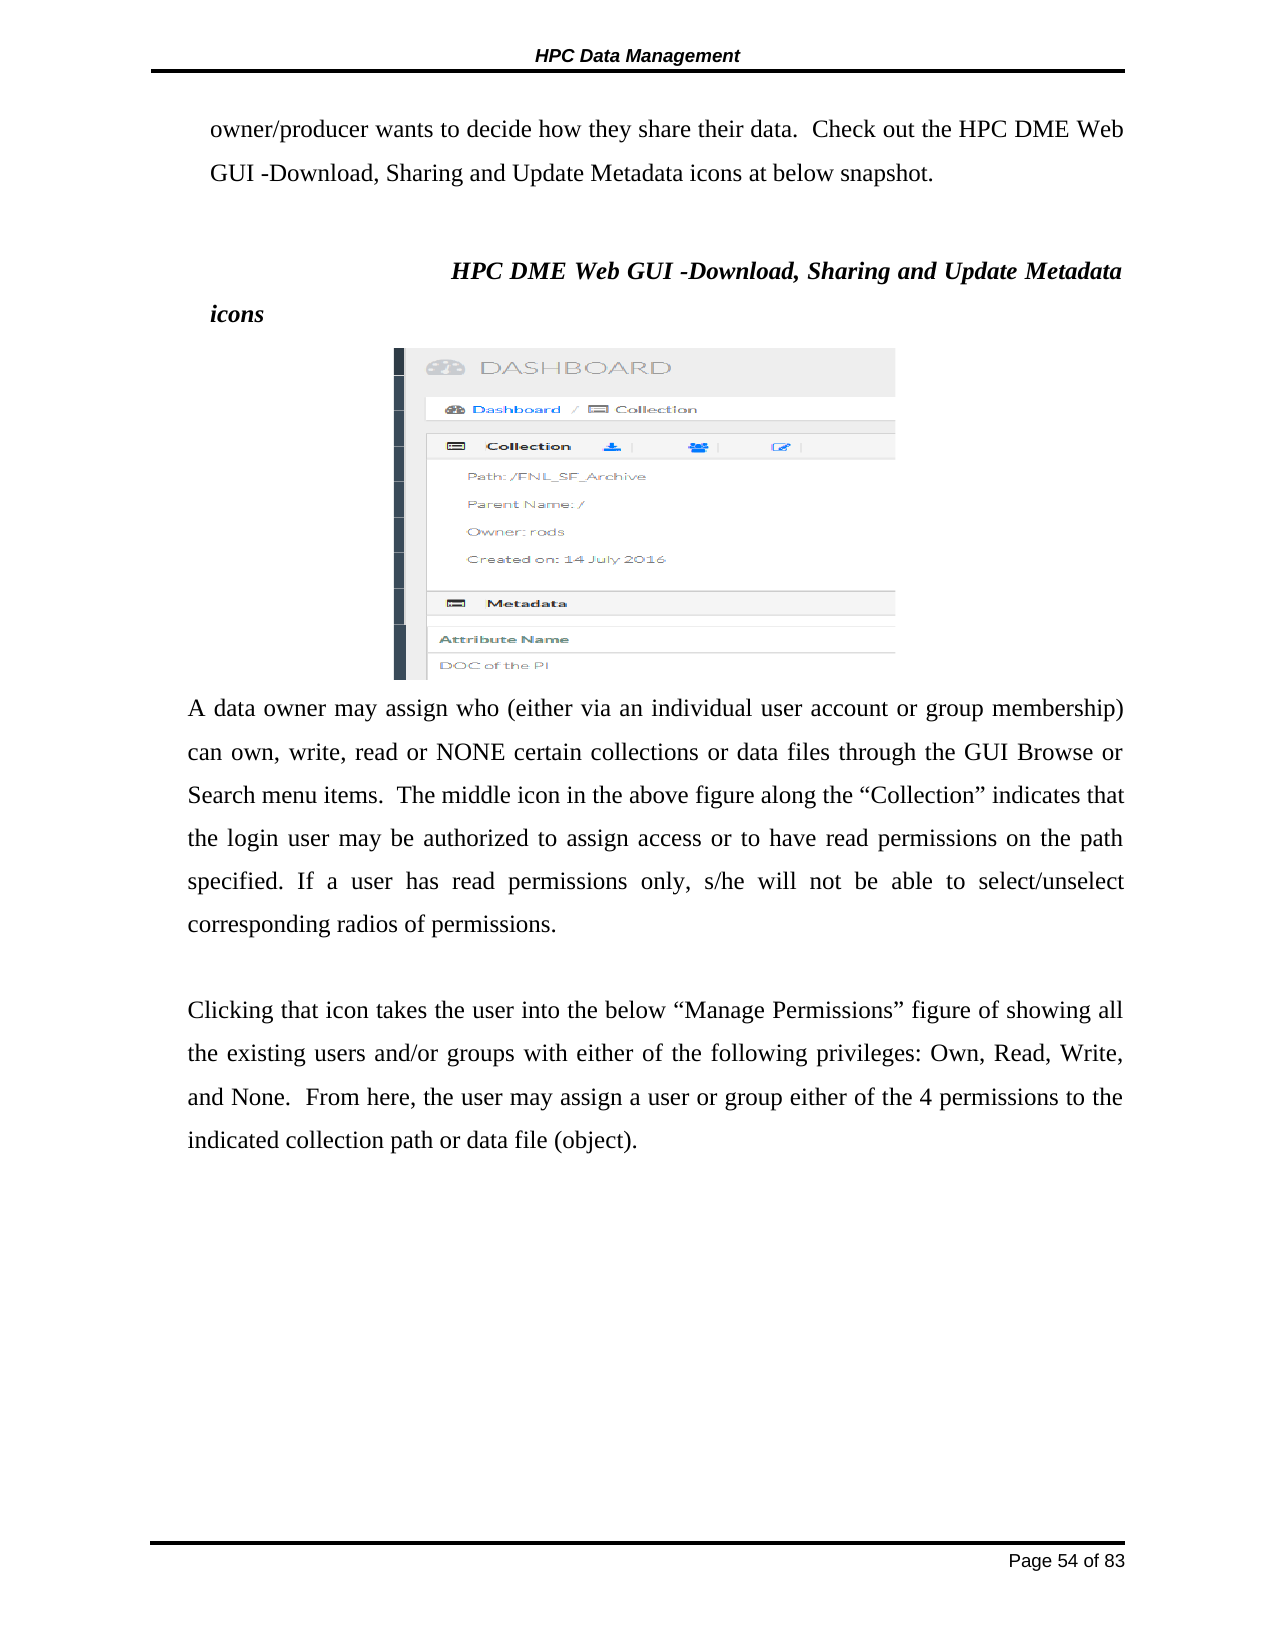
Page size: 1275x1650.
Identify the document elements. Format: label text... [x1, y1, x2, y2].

text HPC DME Web GUI -Download, Sharing and Update Metadata icons [210, 256, 1125, 328]
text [210, 114, 1125, 186]
text A data owner may assign who (either via an individual user account or group membership) can own, write, read or NONE certain collections or data files through the GUI Browse or Search menu items. The middle icon in the above figure along the “Collection” indicates that the login user may be authorized to assign access or to have read permissions on the path specified. If a user has read permissions only, s/he will not be able to select/unselect corresponding radios of permissions. [187, 693, 1125, 938]
text Clicking that icon takes the user into the below “Manage Permissions” figure of showing all the existing users and/or groups with either of the following privileges: Own, Read, Write, and None. From here, the user may assign a user or group either of the 4 permissions to the indicated collection path or data file (object). [187, 995, 1125, 1153]
picture [393, 348, 896, 680]
